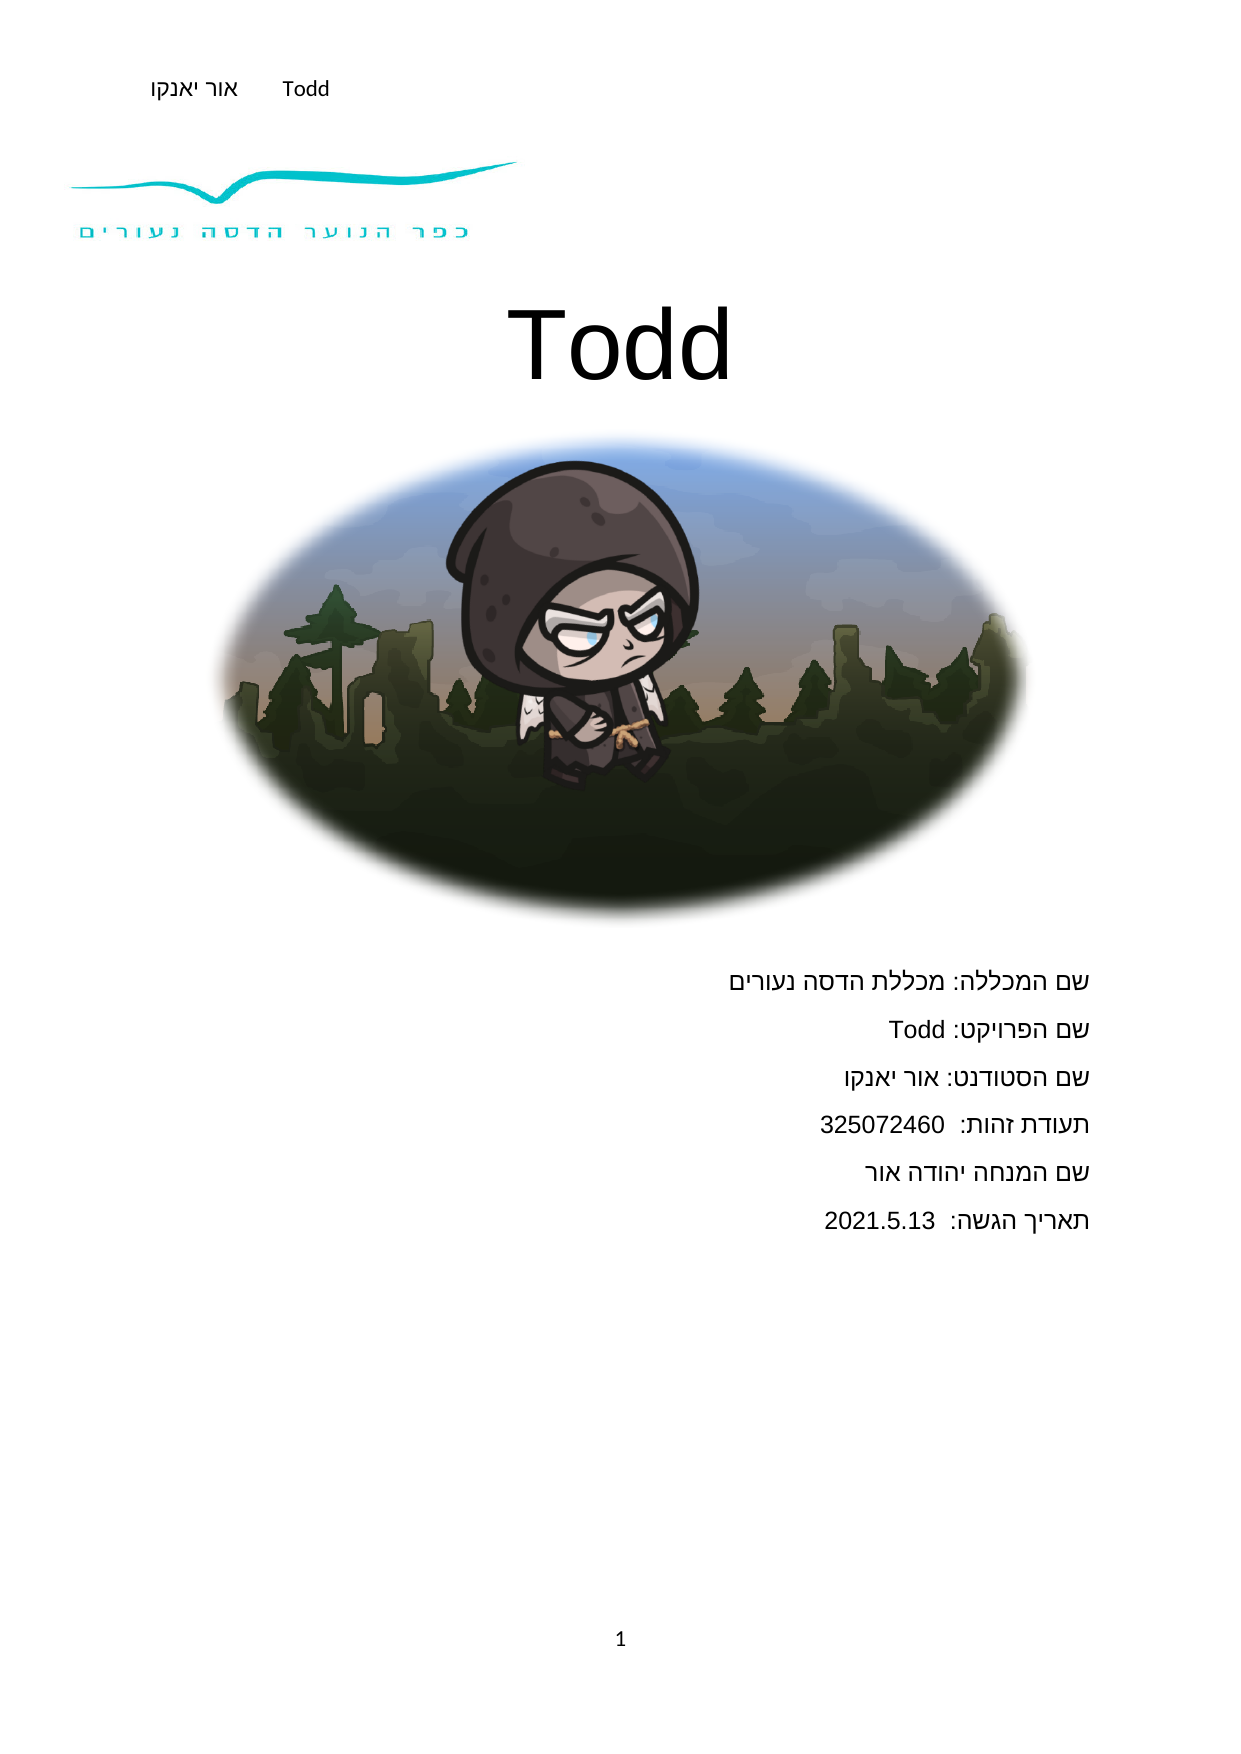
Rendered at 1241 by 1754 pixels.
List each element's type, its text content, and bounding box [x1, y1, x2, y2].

text תאריך הגשה: 2021.5.13 [150, 1206, 1090, 1235]
text שם הפרויקט: Todd [150, 1015, 1090, 1044]
text Todd [150, 285, 1090, 400]
text תעודת זהות: 325072460 [150, 1111, 1090, 1139]
text שם המכללה: מכללת הדסה נעורים [150, 967, 1090, 996]
text שם המנחה יהודה אור [150, 1158, 1090, 1187]
picture [235, 453, 1007, 899]
text שם הסטודנט: אור יאנקו [150, 1063, 1090, 1092]
picture [18, 150, 547, 250]
